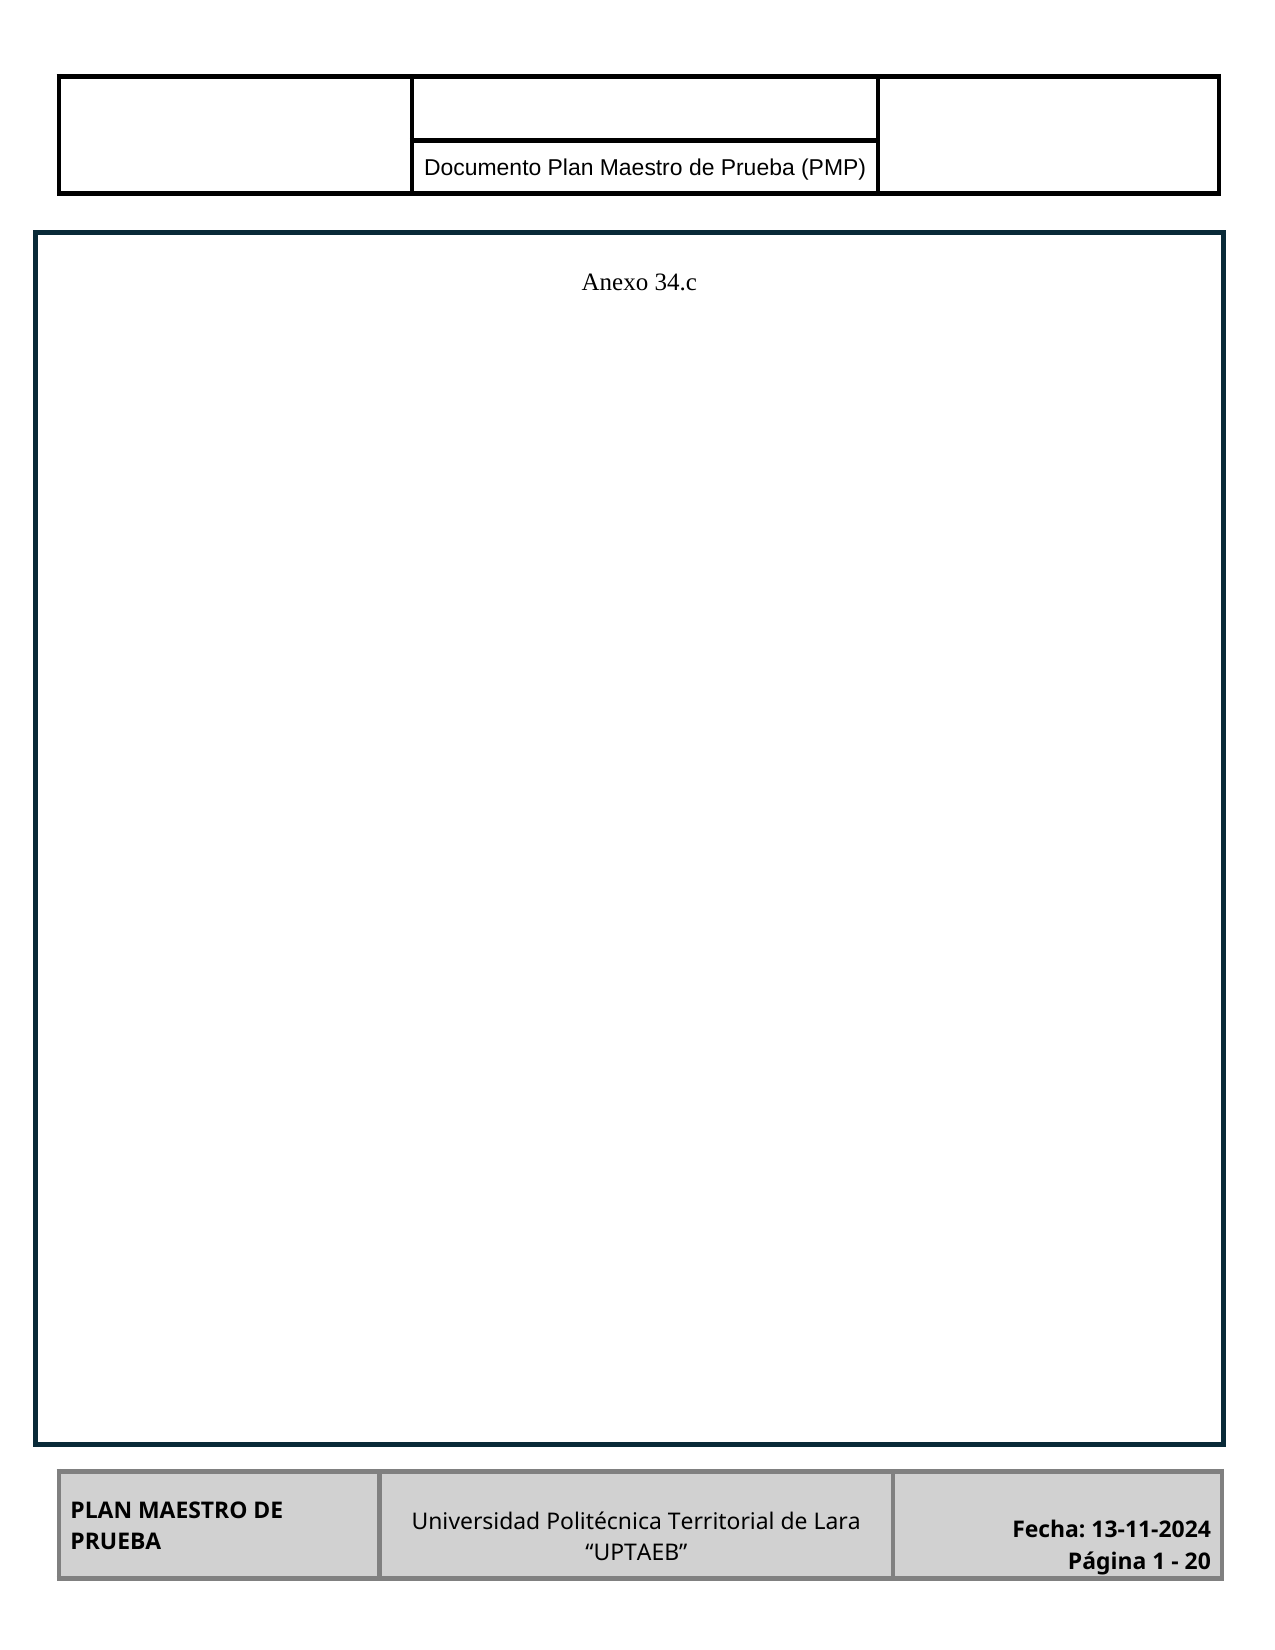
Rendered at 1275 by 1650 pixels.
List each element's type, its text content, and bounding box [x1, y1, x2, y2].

text Anexo 34.c [97, 267, 1181, 296]
